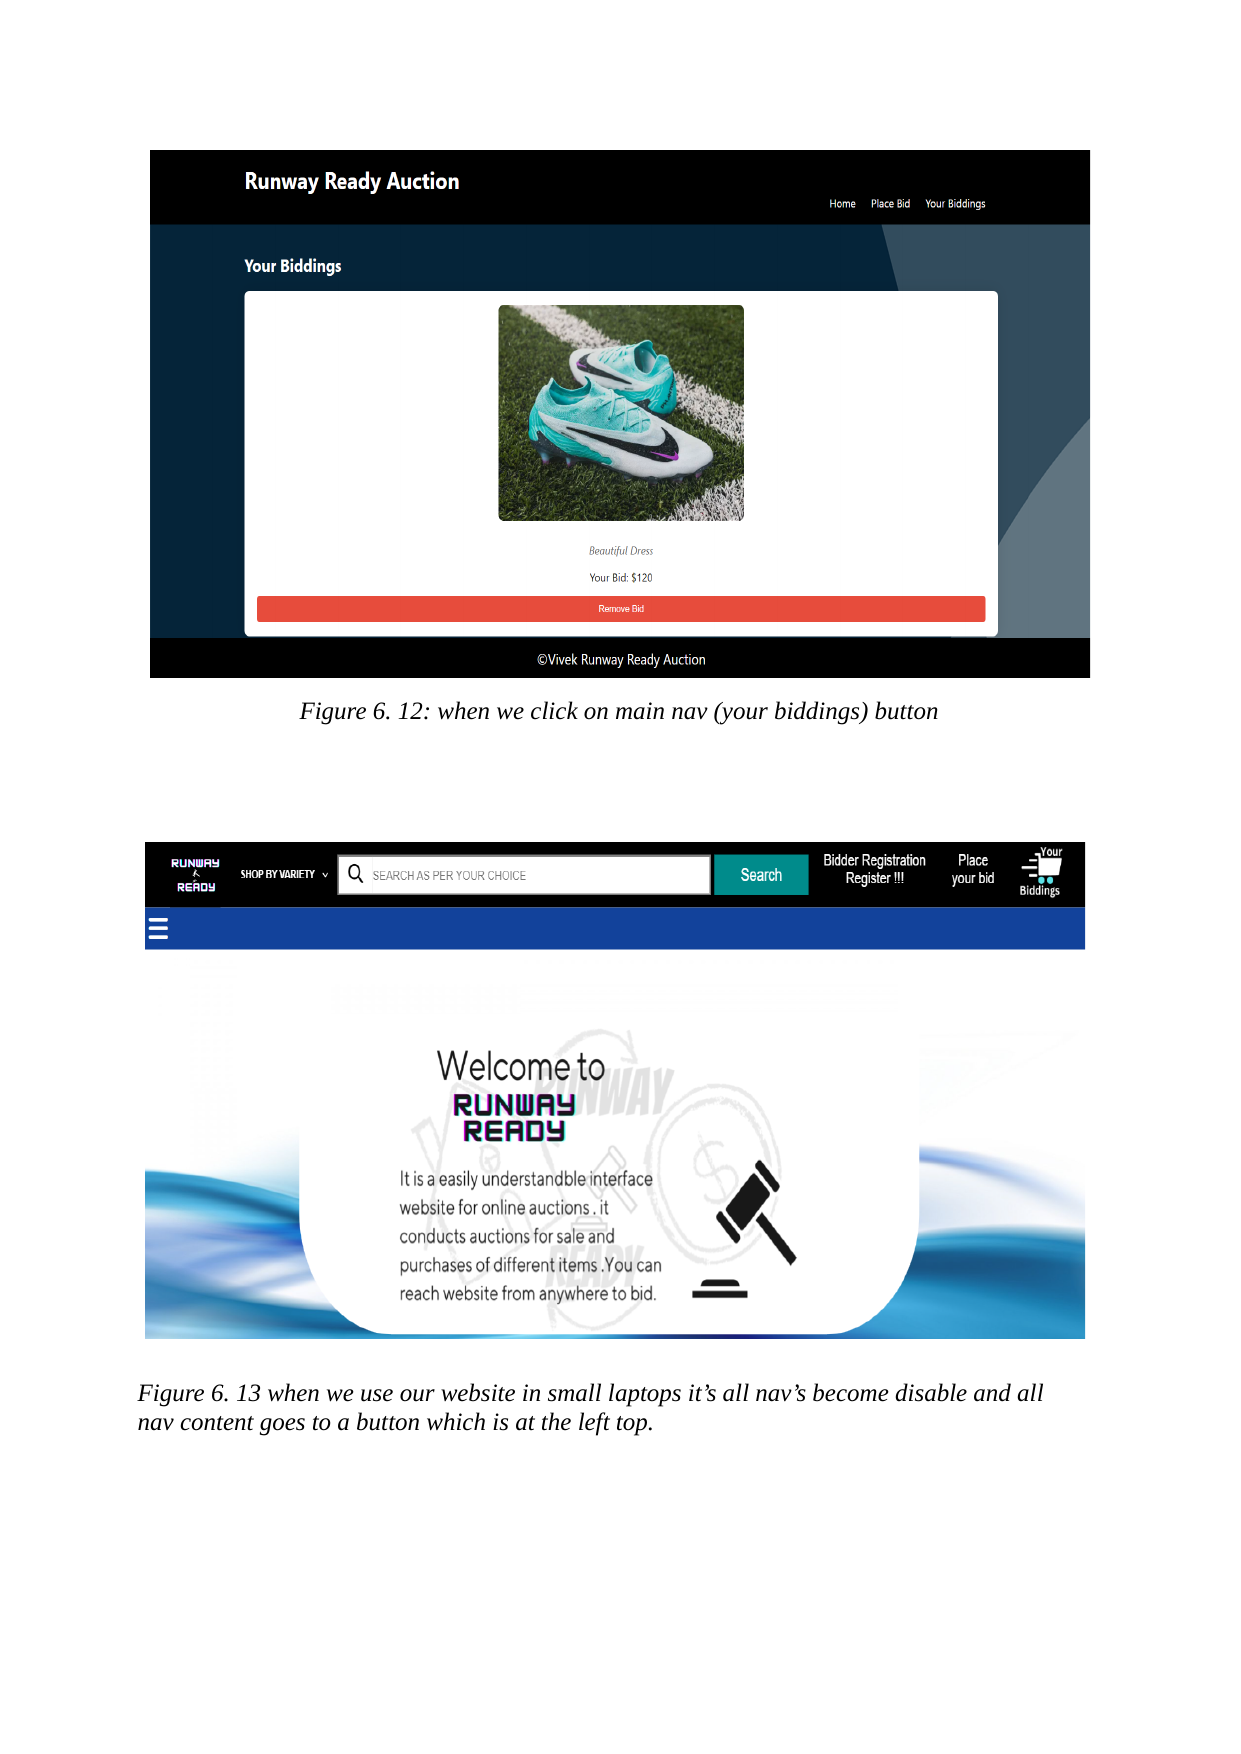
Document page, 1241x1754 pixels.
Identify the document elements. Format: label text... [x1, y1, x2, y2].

picture [150, 150, 1091, 678]
picture [145, 842, 1086, 1339]
text Figure 6. 12: when we click on main nav (your biddings) button [150, 696, 1090, 725]
